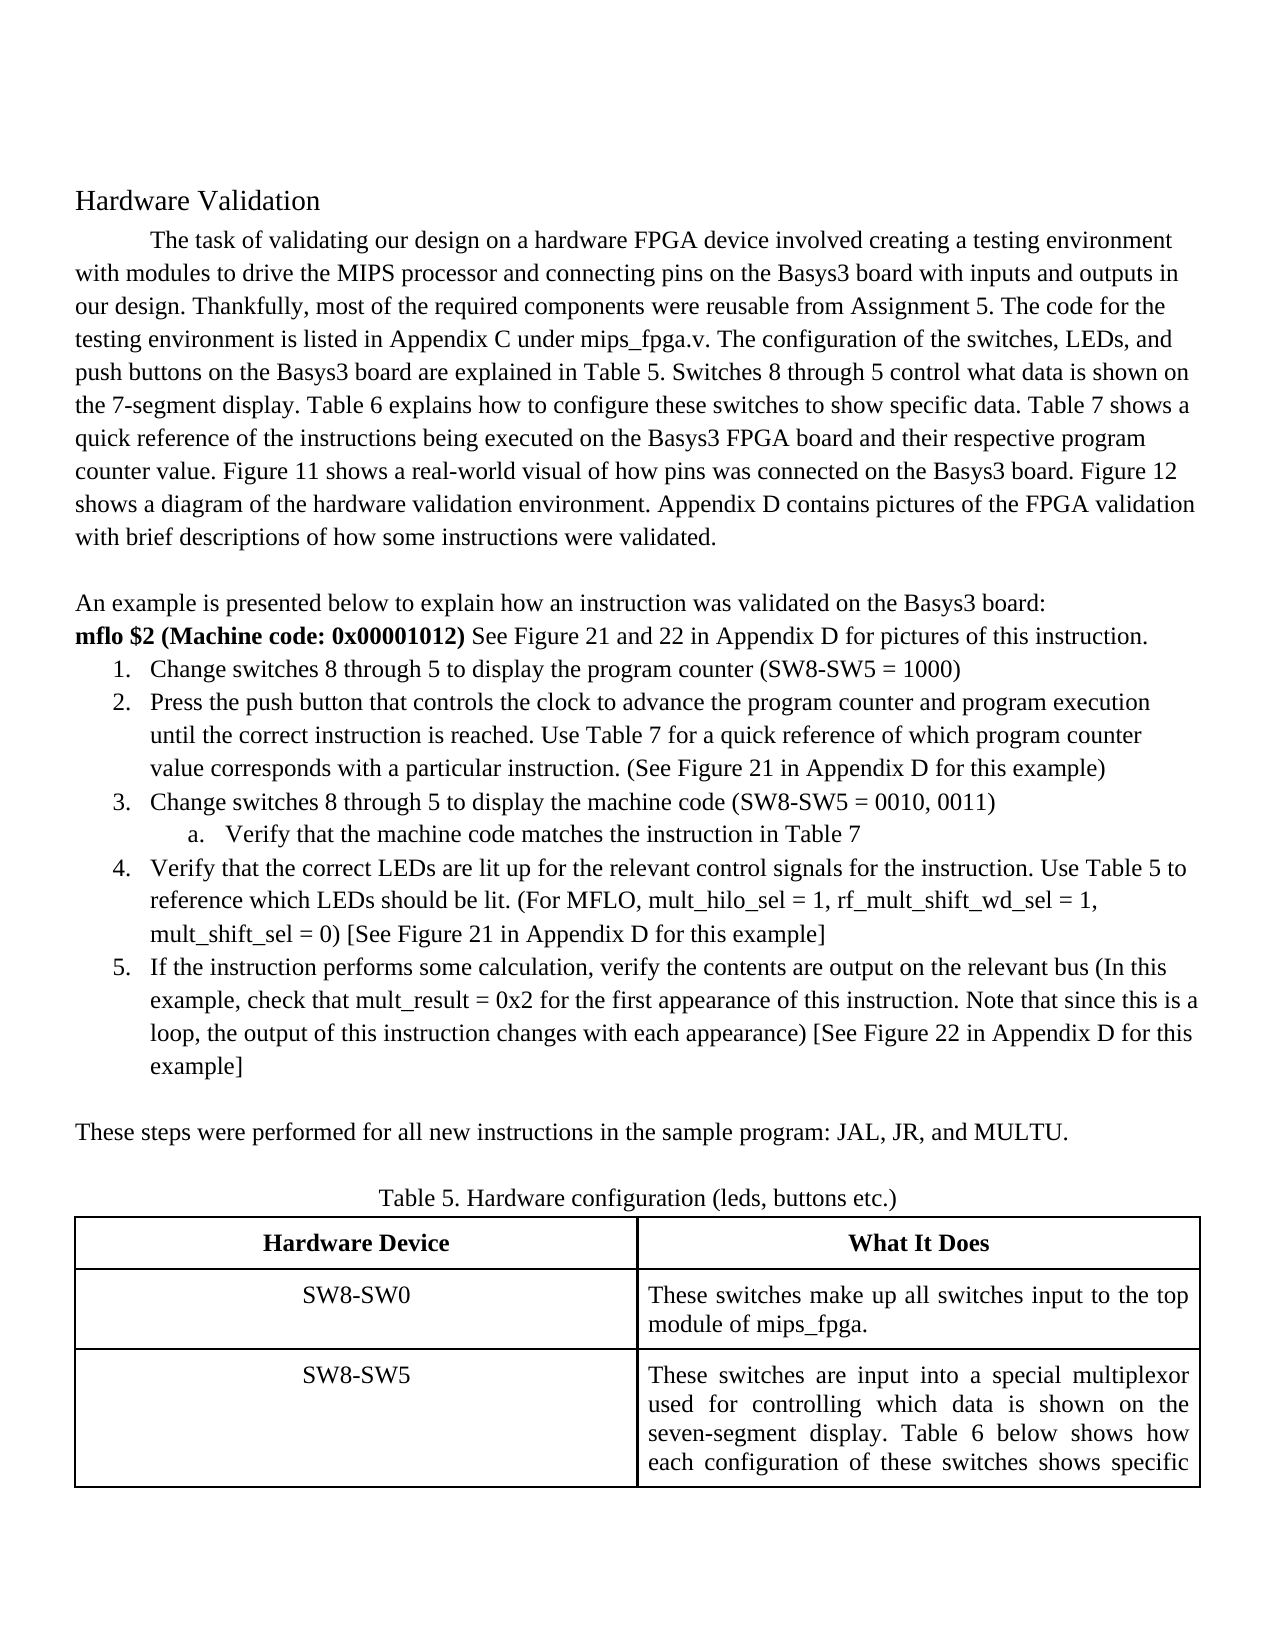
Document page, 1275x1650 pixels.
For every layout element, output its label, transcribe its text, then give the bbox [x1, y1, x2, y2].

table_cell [639, 1350, 1199, 1486]
table_cell These switches make up all switches input to the top module of mips_fpga. [639, 1270, 1199, 1348]
text mflo $2 (Machine code: 0x00001012) See Figure 21 and 22 in Appendix D for pictures of this instruction. [75, 621, 1200, 650]
table_header What It Does [639, 1218, 1199, 1267]
list Change switches 8 through 5 to display the program counter (SW8-SW5 = 1000) [112, 654, 1200, 683]
list Press the push button that controls the clock to advance the program counter and program execution until the correct instruction is reached. Use Table 7 for a quick reference of which program counter value corresponds with a particular instruction. (See Figure 21 in Appendix D for this example) [112, 687, 1200, 782]
table_header Hardware Device [76, 1218, 636, 1267]
list Change switches 8 through 5 to display the machine code (SW8-SW5 = 0010, 0011) [112, 787, 1200, 815]
text These steps were performed for all new instructions in the sample program: JAL, JR, and MULTU. [75, 1117, 1200, 1146]
table_cell SW8-SW5 [76, 1350, 636, 1486]
text An example is presented below to explain how an instruction was validated on the Basys3 board: [75, 588, 1200, 617]
list If the instruction performs some calculation, verify the contents are output on the relevant bus (In this example, check that mult_result = 0x2 for the first appearance of this instruction. Note that since this is a loop, the output of this instruction changes with each appearance) [See Figure 22 in Appendix D for this example] [112, 952, 1200, 1079]
text Table 5. Hardware configuration (leds, buttons etc.) [75, 1183, 1200, 1212]
text The task of validating our design on a hardware FPGA device involved creating a testing environment with modules to drive the MIPS processor and connecting pins on the Basys3 board with inputs and outputs in our design. Thankfully, most of the required components were reusable from Assignment 5. The code for the testing environment is listed in Appendix C under mips_fpga.v. The configuration of the switches, LEDs, and push buttons on the Basys3 board are explained in Table 5. Switches 8 through 5 control what data is shown on the 7-segment display. Table 6 explains how to configure these switches to show specific data. Table 7 shows a quick reference of the instructions being executed on the Basys3 FPGA board and their respective program counter value. Figure 11 shows a real-world visual of how pins was connected on the Basys3 board. Figure 12 shows a diagram of the hardware validation environment. Appendix D contains pictures of the FPGA validation with brief descriptions of how some instructions were validated. [75, 225, 1200, 551]
subtitle Hardware Validation [75, 183, 1200, 217]
table_cell SW8-SW0 [76, 1270, 636, 1348]
list Verify that the machine code matches the instruction in Table 7 [187, 819, 1200, 848]
list Verify that the correct LEDs are lit up for the relevant control signals for the instruction. Use Table 5 to reference which LEDs should be lit. (For MFLO, mult_hilo_sel = 1, rf_mult_shift_wd_sel = 1, mult_shift_sel = 0) [See Figure 21 in Appendix D for this example] [112, 853, 1200, 947]
